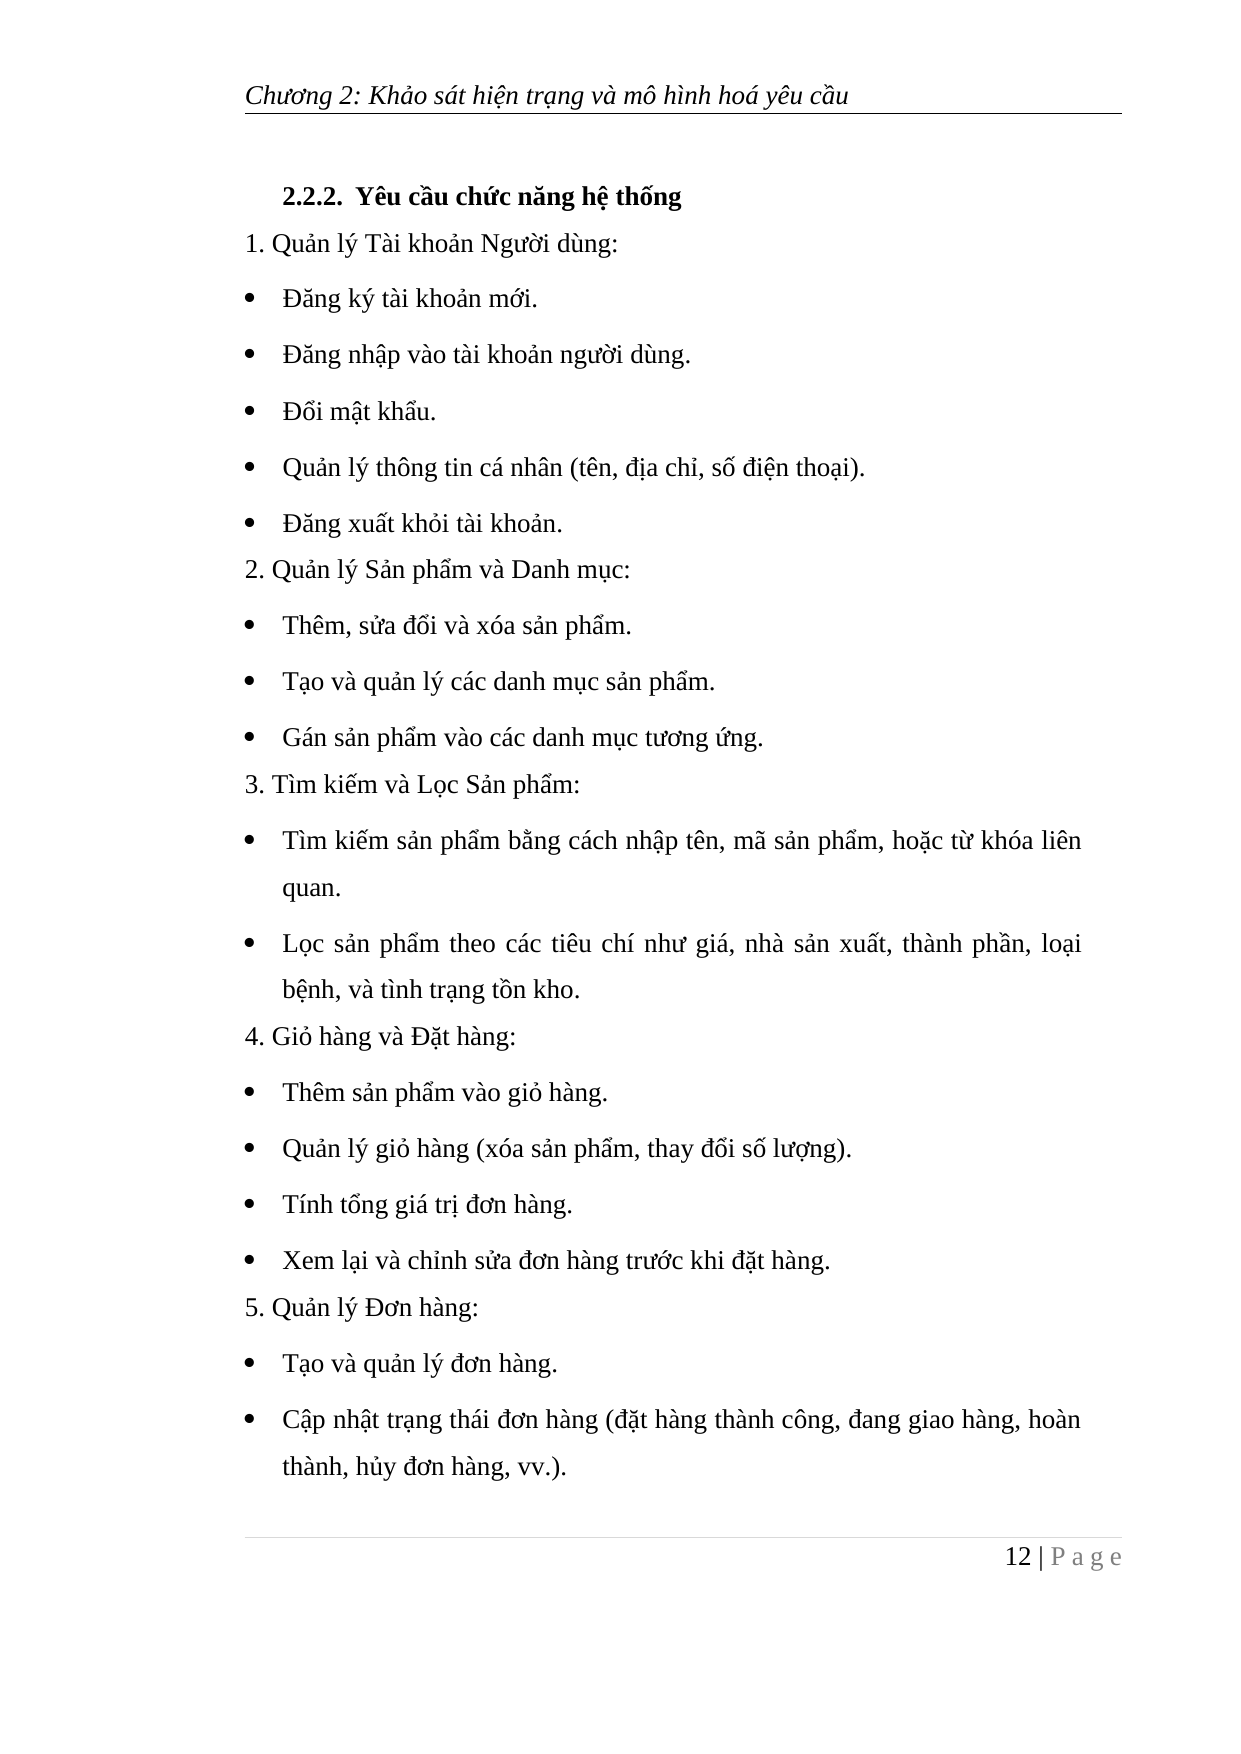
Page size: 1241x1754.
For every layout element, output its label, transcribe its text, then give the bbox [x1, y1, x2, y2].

list Thêm sản phẩm vào giỏ hàng. [244, 1076, 1083, 1107]
list Tính tổng giá trị đơn hàng. [244, 1188, 1083, 1219]
text 1. Quản lý Tài khoản Người dùng: [207, 227, 1083, 258]
text 3. Tìm kiếm và Lọc Sản phẩm: [207, 768, 1083, 799]
list Thêm, sửa đổi và xóa sản phẩm. [244, 609, 1083, 641]
text 2. Quản lý Sản phẩm và Danh mục: [207, 553, 1083, 585]
list Gán sản phẩm vào các danh mục tương ứng. [244, 721, 1083, 753]
list Đăng ký tài khoản mới. [245, 282, 1083, 314]
list Yêu cầu chức năng hệ thống [282, 180, 1083, 211]
list Lọc sản phẩm theo các tiêu chí như giá, nhà sản xuất, thành phần, loại bệnh, và tình trạng tồn kho. [244, 927, 1083, 1005]
list Tạo và quản lý các danh mục sản phẩm. [244, 665, 1083, 697]
text 5. Quản lý Đơn hàng: [207, 1291, 1083, 1322]
list Quản lý giỏ hàng (xóa sản phẩm, thay đổi số lượng). [244, 1132, 1083, 1163]
list Xem lại và chỉnh sửa đơn hàng trước khi đặt hàng. [244, 1244, 1083, 1275]
list Tạo và quản lý đơn hàng. [244, 1347, 1083, 1378]
list Đăng nhập vào tài khoản người dùng. [245, 338, 1083, 370]
list Đăng xuất khỏi tài khoản. [245, 507, 1083, 538]
list Đổi mật khẩu. [245, 394, 1083, 426]
list Tìm kiếm sản phẩm bằng cách nhập tên, mã sản phẩm, hoặc từ khóa liên quan. [244, 824, 1083, 902]
list Quản lý thông tin cá nhân (tên, địa chỉ, số điện thoại). [245, 451, 1083, 482]
list Cập nhật trạng thái đơn hàng (đặt hàng thành công, đang giao hàng, hoàn thành, hủy đơn hàng, vv.). [244, 1403, 1083, 1481]
text 4. Giỏ hàng và Đặt hàng: [207, 1020, 1083, 1051]
